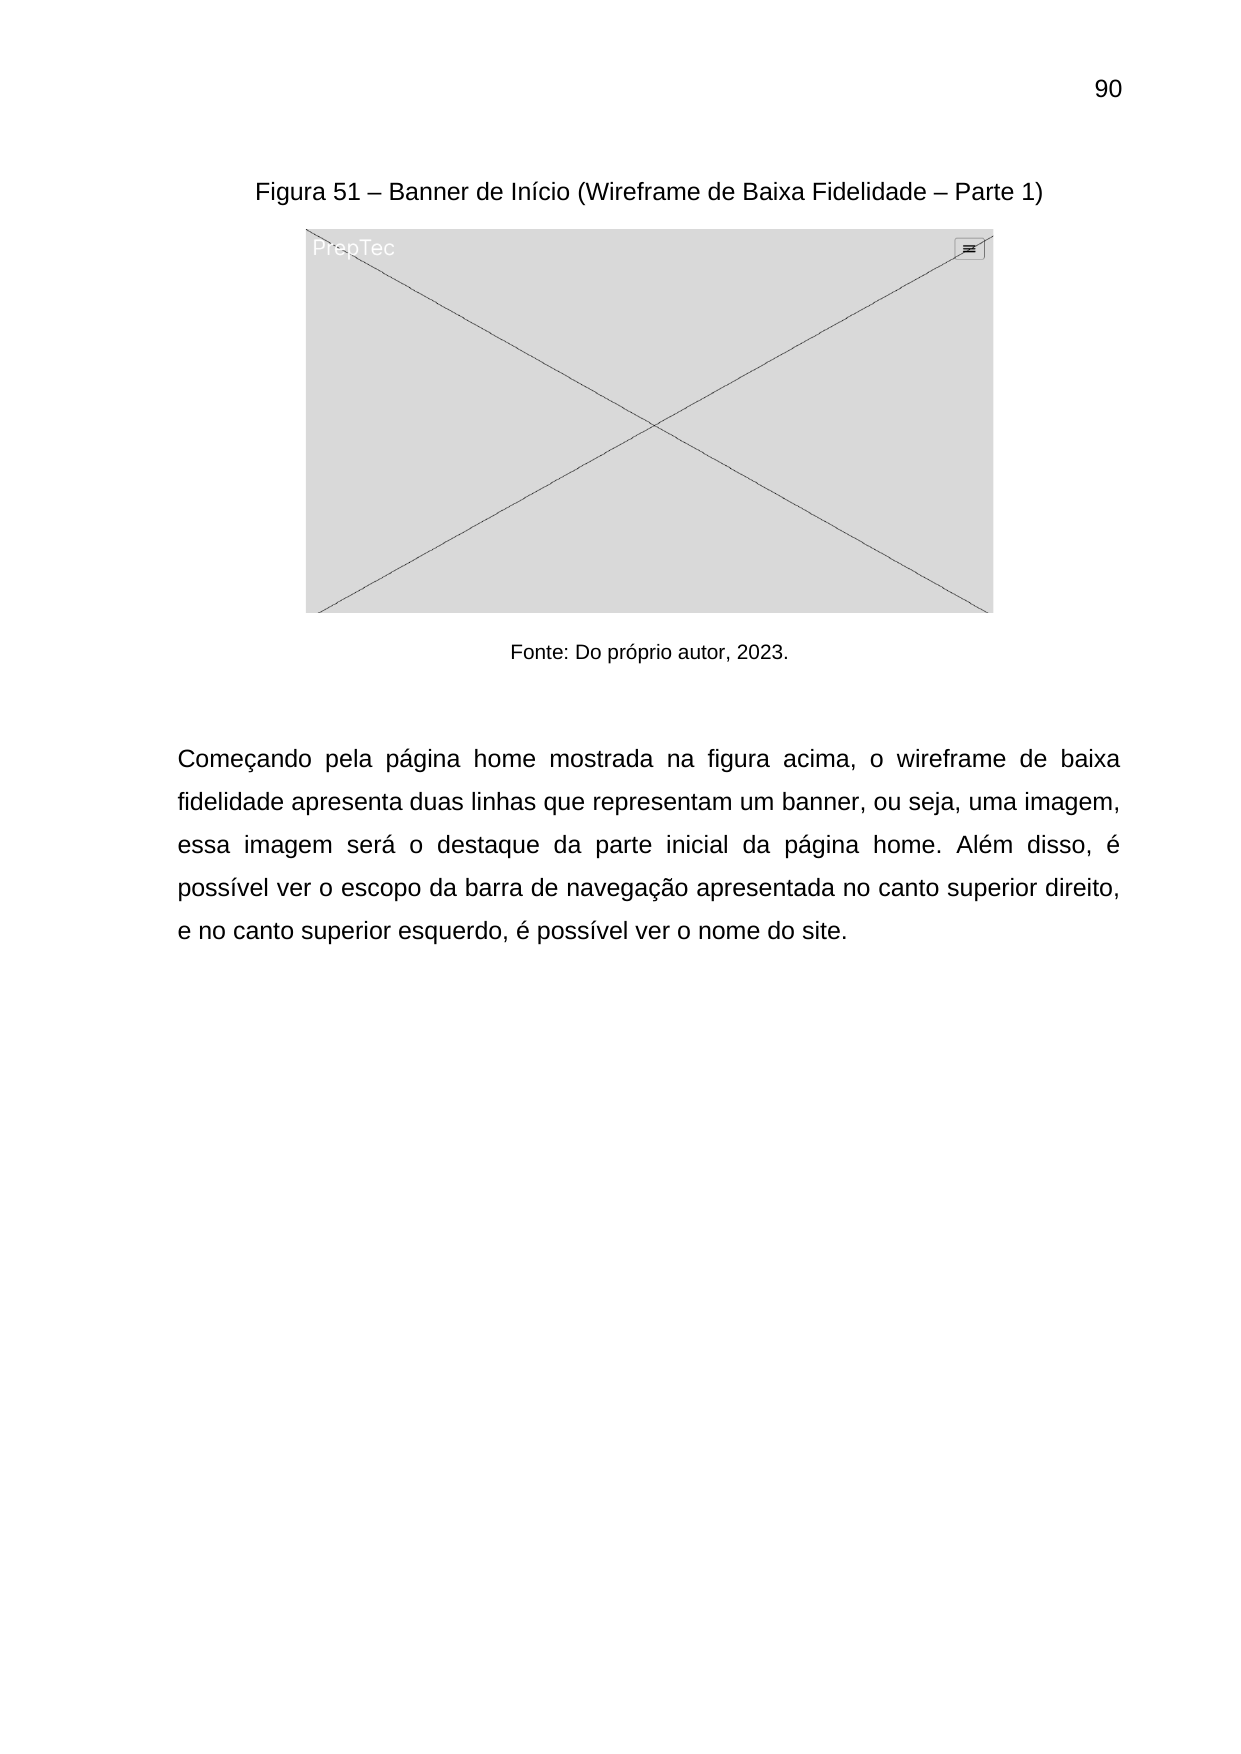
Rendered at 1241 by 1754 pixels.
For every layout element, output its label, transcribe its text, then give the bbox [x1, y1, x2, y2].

picture [305, 229, 994, 613]
text Começando pela página home mostrada na figura acima, o wireframe de baixa fidelidade apresenta duas linhas que representam um banner, ou seja, uma imagem, essa imagem será o destaque da parte inicial da página home. Além disso, é possível ver o escopo da barra de navegação apresentada no canto superior direito, e no canto superior esquerdo, é possível ver o nome do site. [177, 744, 1122, 945]
text Fonte: Do próprio autor, 2023. [177, 640, 1122, 664]
